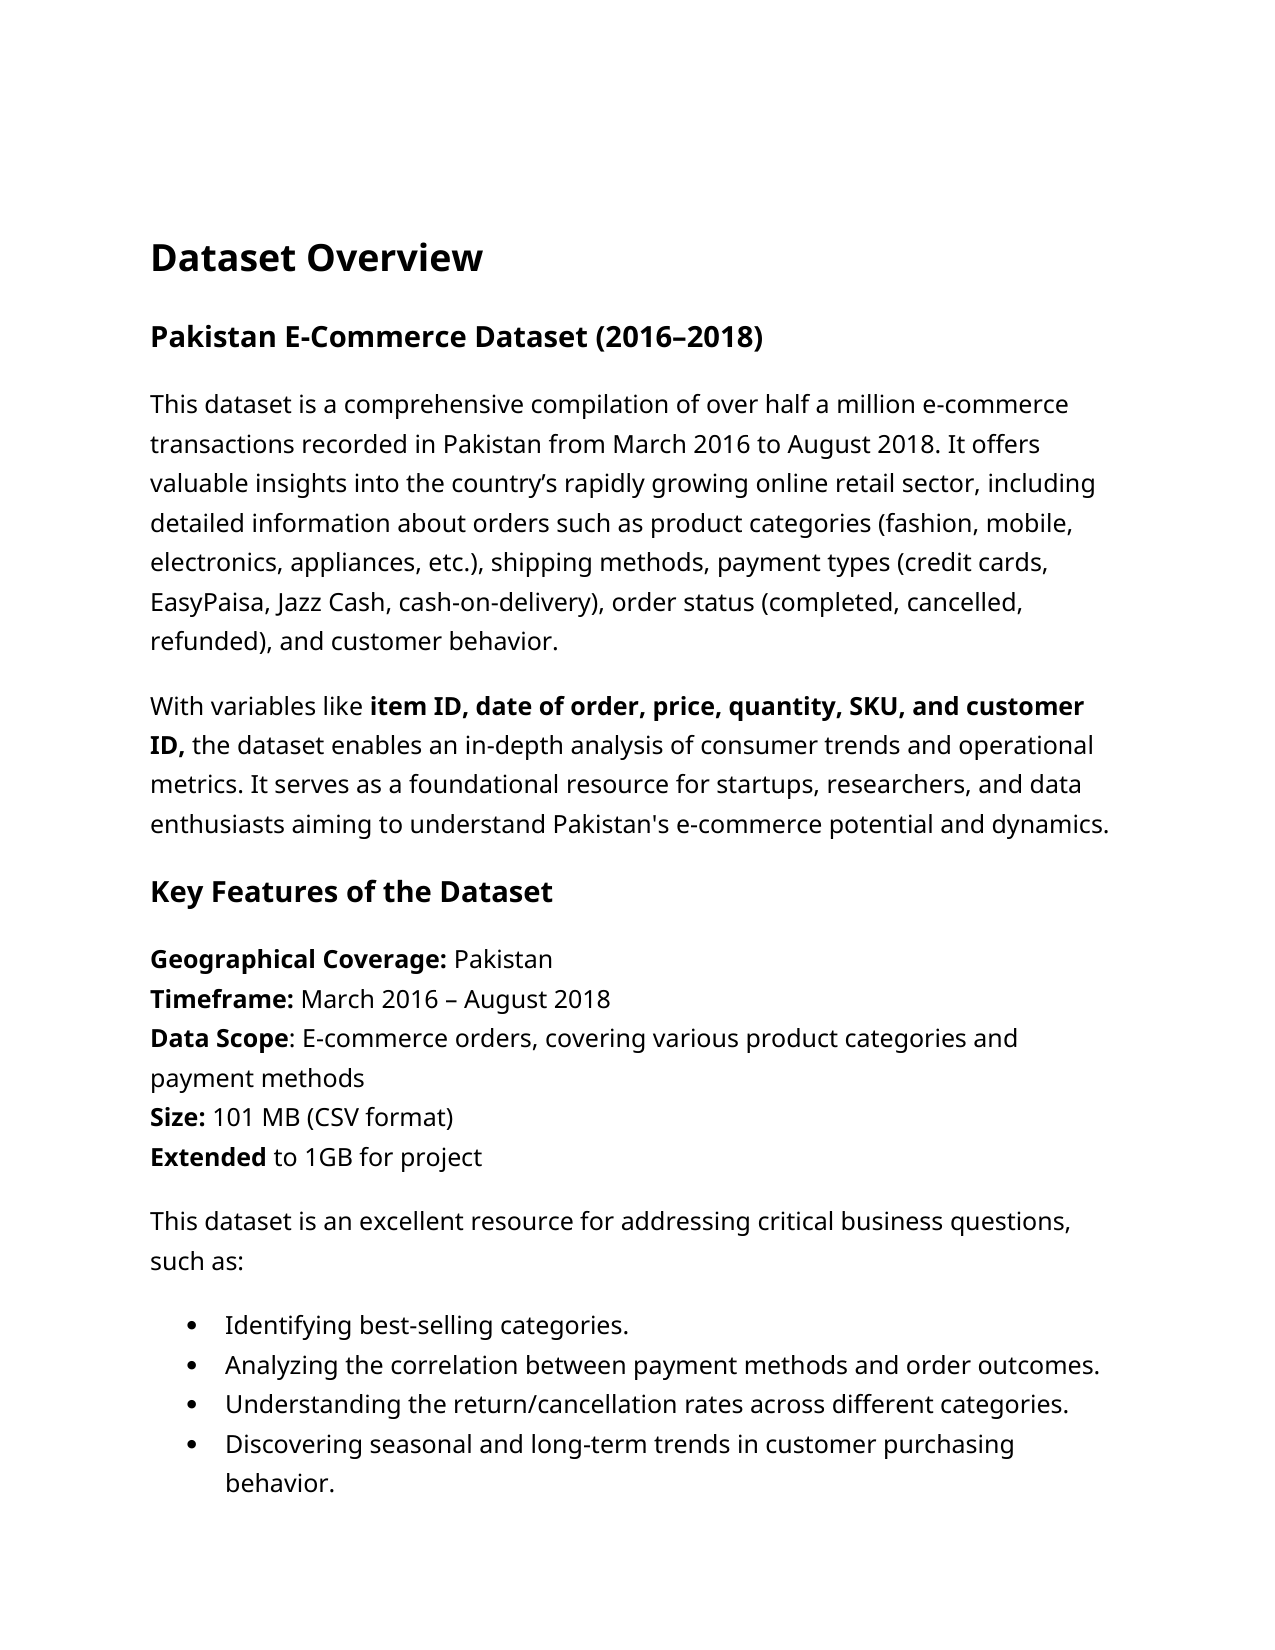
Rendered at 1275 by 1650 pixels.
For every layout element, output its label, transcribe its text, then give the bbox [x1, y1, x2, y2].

text Geographical Coverage: Pakistan Timeframe: March 2016 – August 2018 Data Scope: E-commerce orders, covering various product categories and payment methods Size: 101 MB (CSV format) Extended to 1GB for project [150, 942, 1125, 1173]
list Discovering seasonal and long-term trends in customer purchasing behavior. [187, 1426, 1125, 1500]
text Pakistan E-Commerce Dataset (2016–2018) [150, 316, 1125, 356]
text This dataset is a comprehensive compilation of over half a million e-commerce transactions recorded in Pakistan from March 2016 to August 2018. It offers valuable insights into the country’s rapidly growing online retail sector, including detailed information about orders such as product categories (fashion, mobile, electronics, appliances, etc.), shipping methods, payment types (credit cards, EasyPaisa, Jazz Cash, cash-on-delivery), order status (completed, cancelled, refunded), and customer behavior. [150, 387, 1125, 658]
list Analyzing the correlation between payment methods and order outcomes. [187, 1347, 1125, 1381]
text With variables like item ID, date of order, price, quantity, SKU, and customer ID, the dataset enables an in-depth analysis of consumer trends and operational metrics. It serves as a foundational resource for startups, researchers, and data enthusiasts aiming to understand Pakistan's e-commerce potential and dynamics. [150, 688, 1125, 841]
text Key Features of the Dataset [150, 871, 1125, 911]
list Identifying best-selling categories. [187, 1308, 1125, 1342]
list Understanding the return/cancellation rates across different categories. [187, 1387, 1125, 1421]
text This dataset is an excellent resource for addressing critical business questions, such as: [150, 1204, 1125, 1277]
text Dataset Overview [150, 150, 1125, 283]
